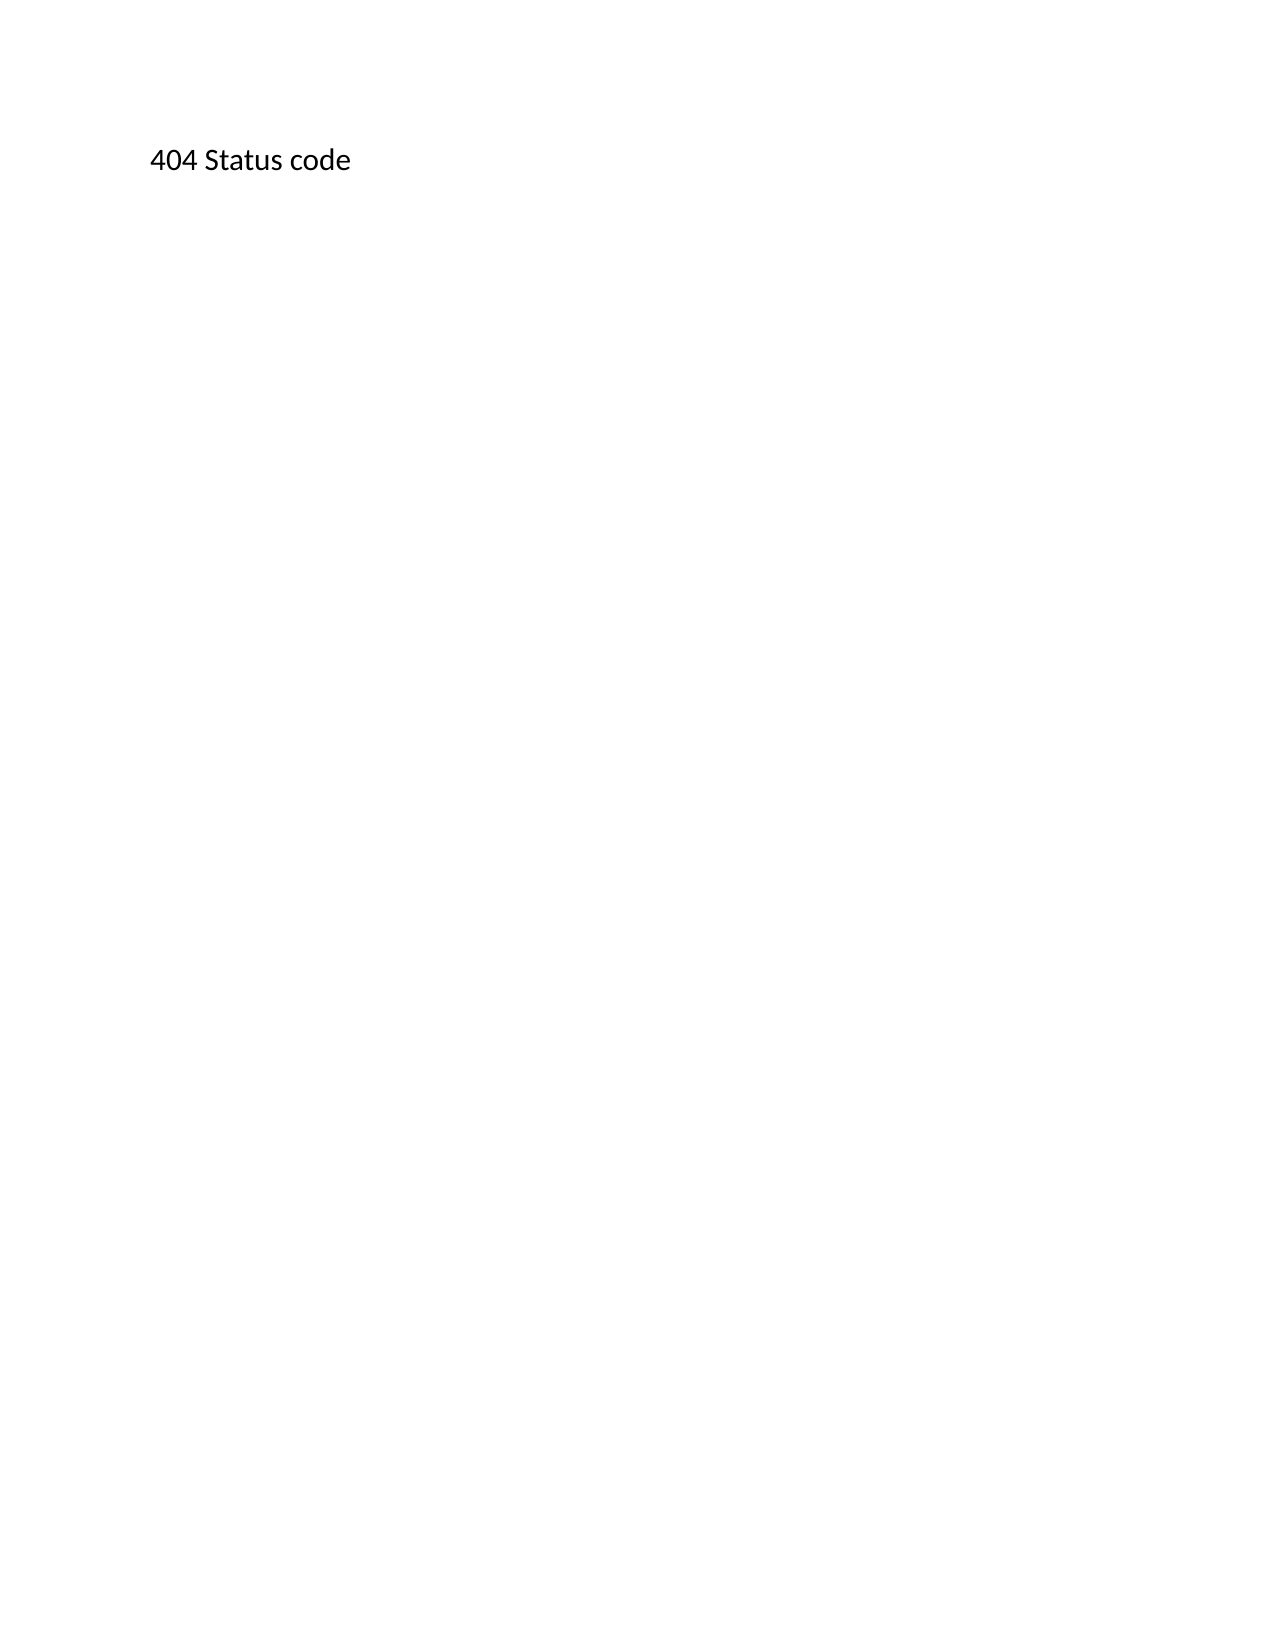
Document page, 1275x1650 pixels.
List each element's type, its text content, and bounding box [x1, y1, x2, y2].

text 404 Status code [150, 150, 1125, 200]
